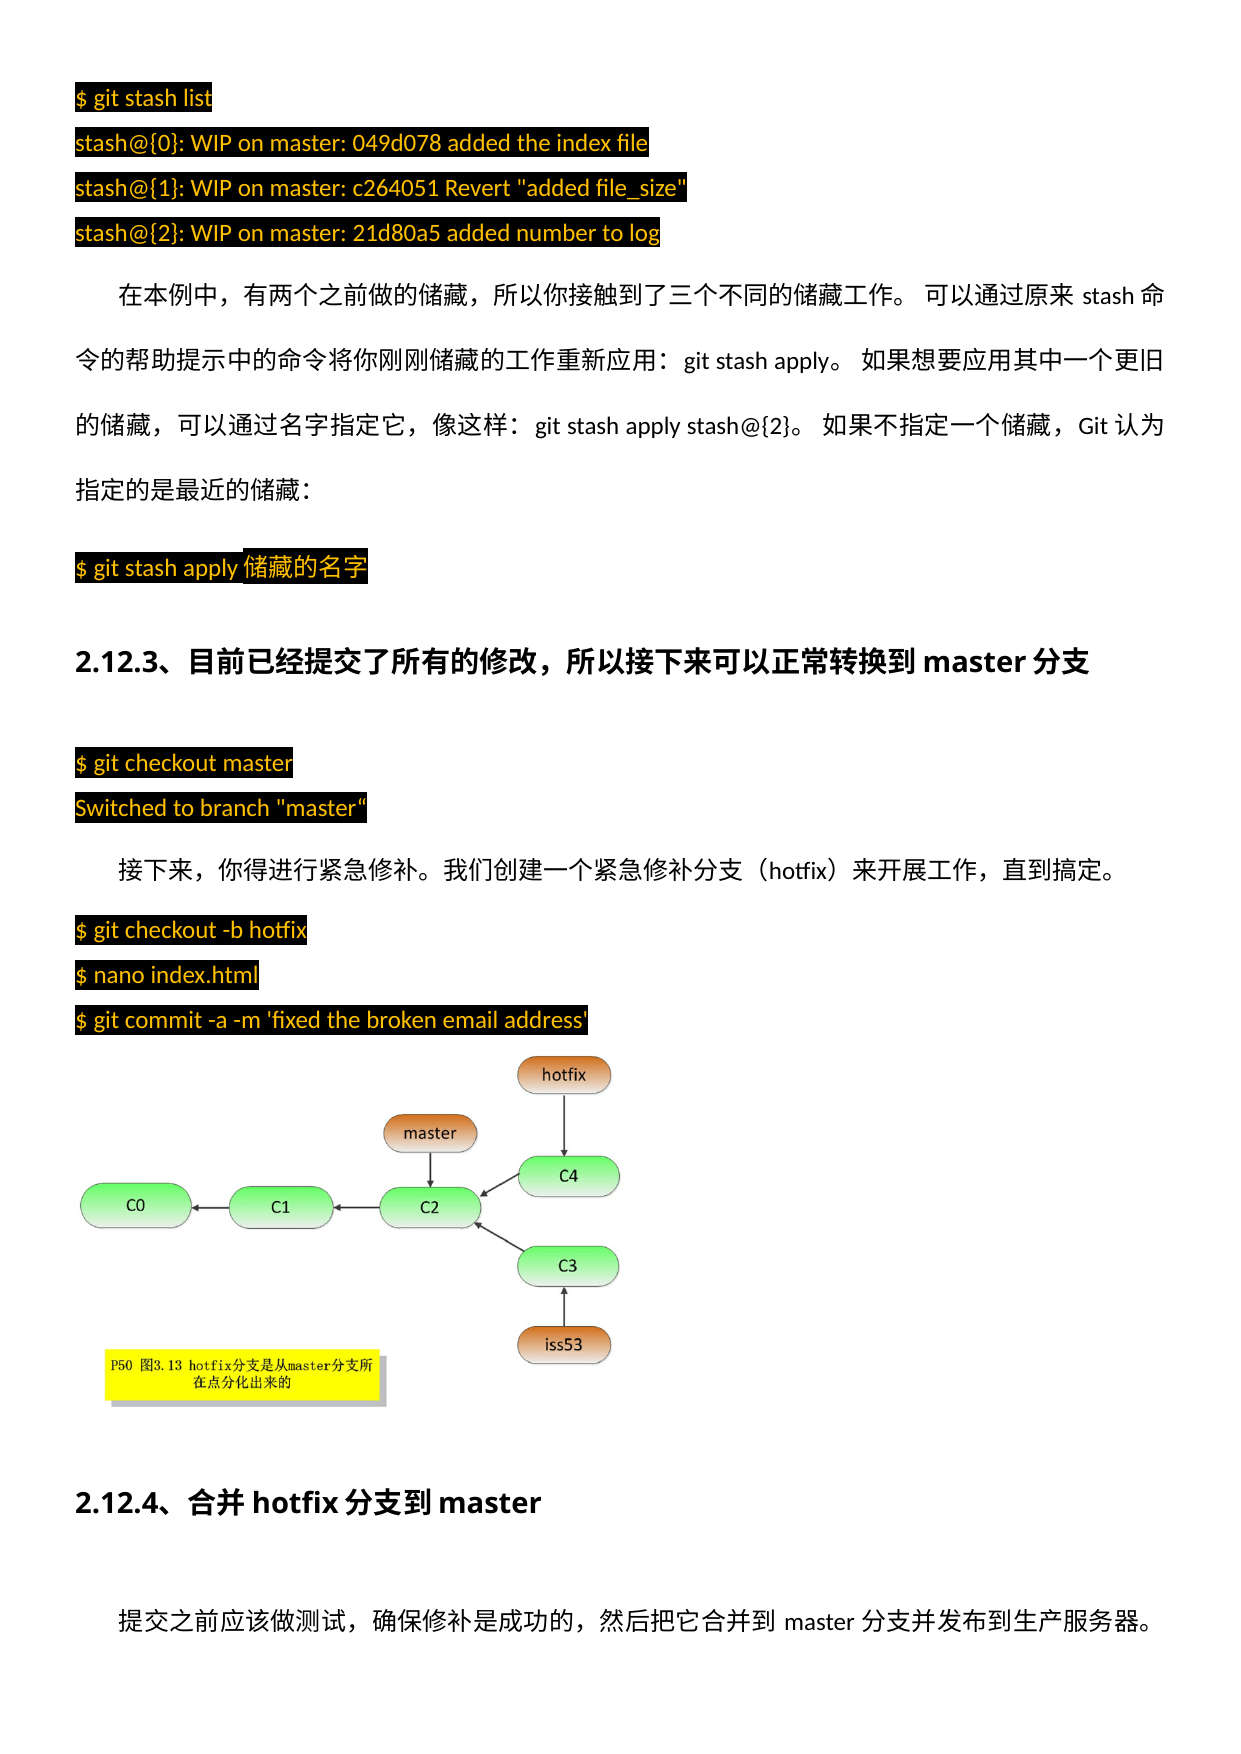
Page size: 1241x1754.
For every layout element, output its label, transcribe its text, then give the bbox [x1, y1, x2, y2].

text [75, 1587, 1165, 1652]
subtitle 2.12.3、目前已经提交了所有的修改，所以接下来可以正常转换到master分支 [75, 627, 1165, 692]
text stash@{2}: WIP on master: 21d80a5 added number to log [75, 216, 1165, 248]
text $ git stash apply储藏的名字 [75, 533, 1165, 598]
text stash@{1}: WIP on master: c264051 Revert "added file_size" [75, 171, 1165, 203]
text stash@{0}: WIP on master: 049d078 added the index file [75, 126, 1165, 158]
text 在本例中，有两个之前做的储藏，所以你接触到了三个不同的储藏工作。 可以通过原来 stash 命令的帮助提示中的命令将你刚刚储藏的工作重新应用：git stash apply。 如果想要应用其中一个更旧的储藏，可以通过名字指定它，像这样：git stash apply stash@{2}。 如果不指定一个储藏，Git 认为指定的是最近的储藏： [75, 261, 1165, 521]
subtitle 2.12.4、合并hotfix分支到master [75, 1468, 1165, 1533]
text 接下来，你得进行紧急修补。我们创建一个紧急修补分支（hotfix）来开展工作，直到搞定。 [75, 836, 1165, 901]
text $ git checkout master [75, 746, 1165, 779]
text $ git checkout -b hotfix [75, 914, 1165, 946]
picture [75, 1048, 627, 1411]
text $ git stash list [75, 81, 1165, 113]
text Switched to branch "master“ [75, 791, 1165, 824]
text $ git commit -a -m 'fixed the broken email address' [75, 1004, 1165, 1036]
text $ nano index.html [75, 959, 1165, 991]
